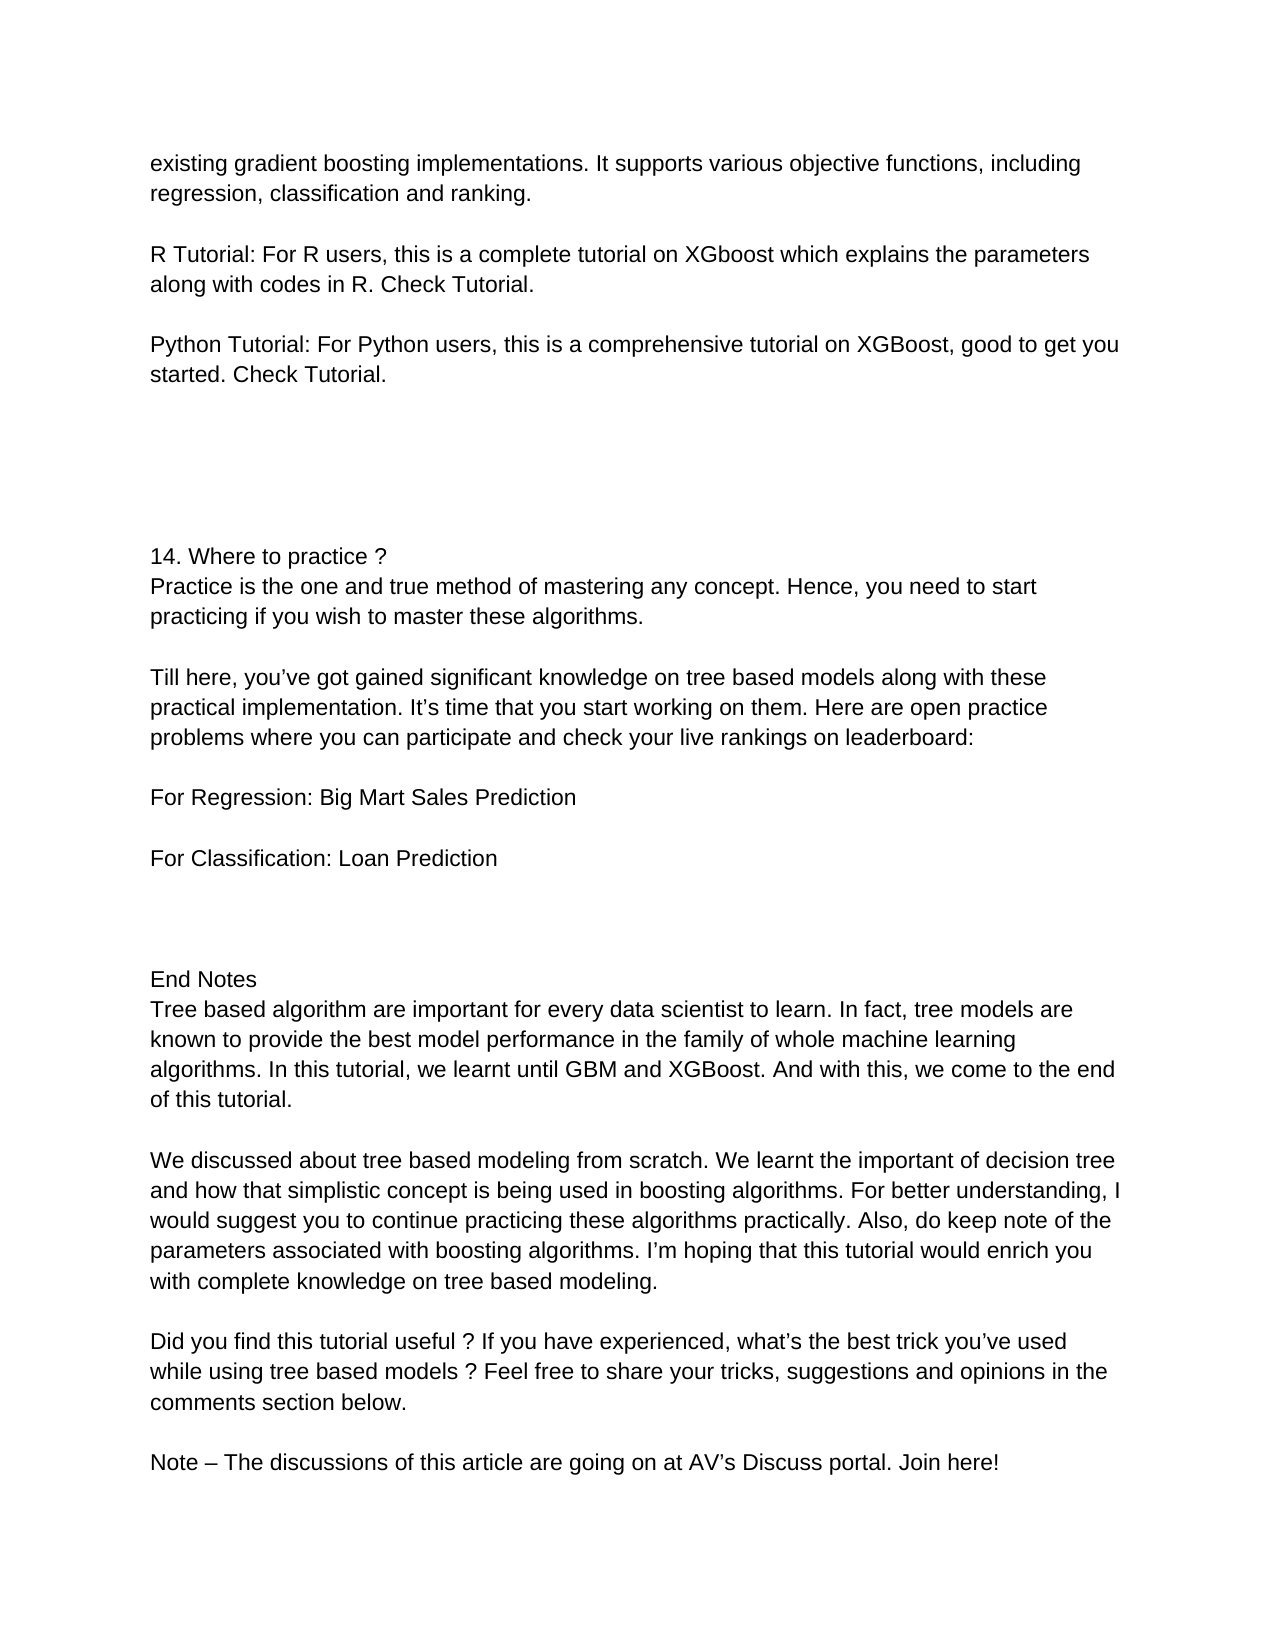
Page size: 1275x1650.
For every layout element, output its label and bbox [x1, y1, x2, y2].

text [150, 150, 1125, 1475]
